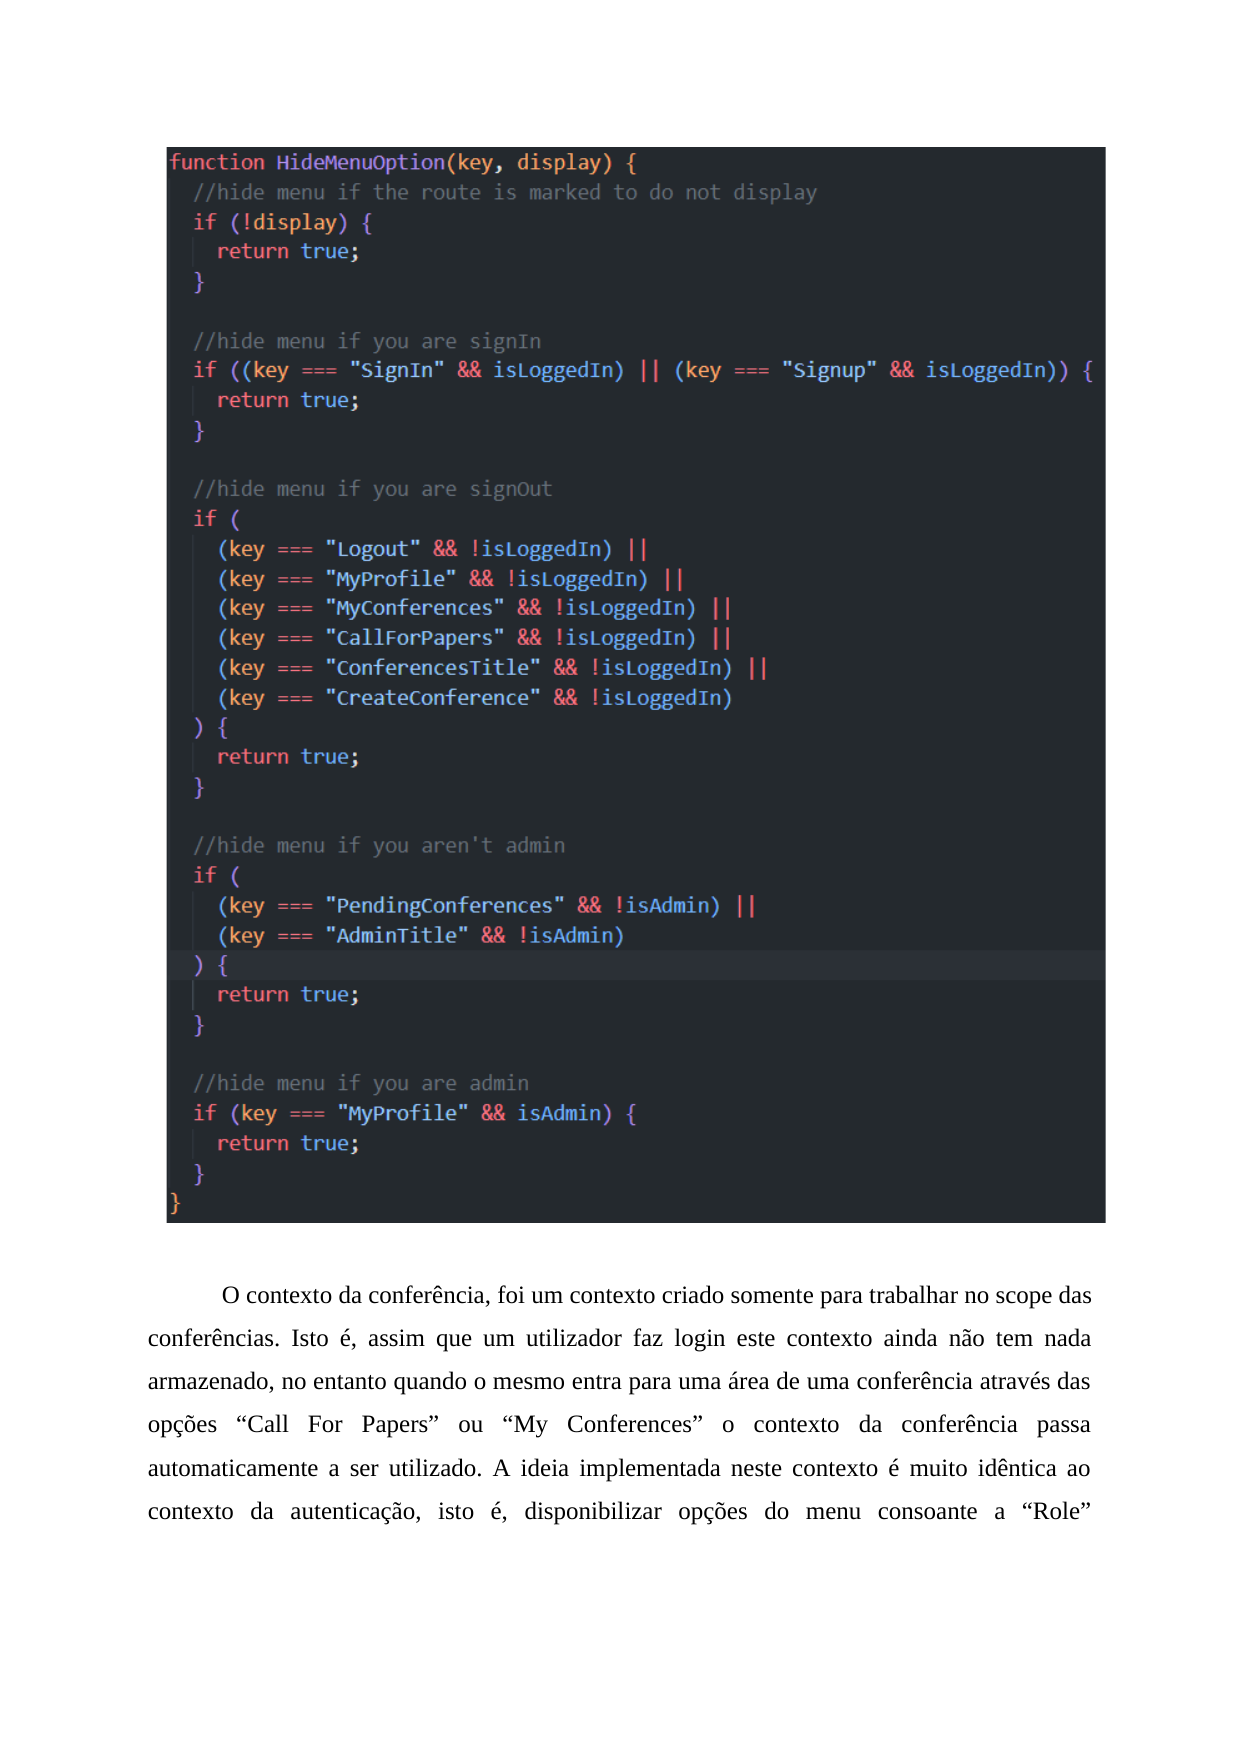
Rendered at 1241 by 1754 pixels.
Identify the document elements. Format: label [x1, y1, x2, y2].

text [148, 1280, 1092, 1524]
